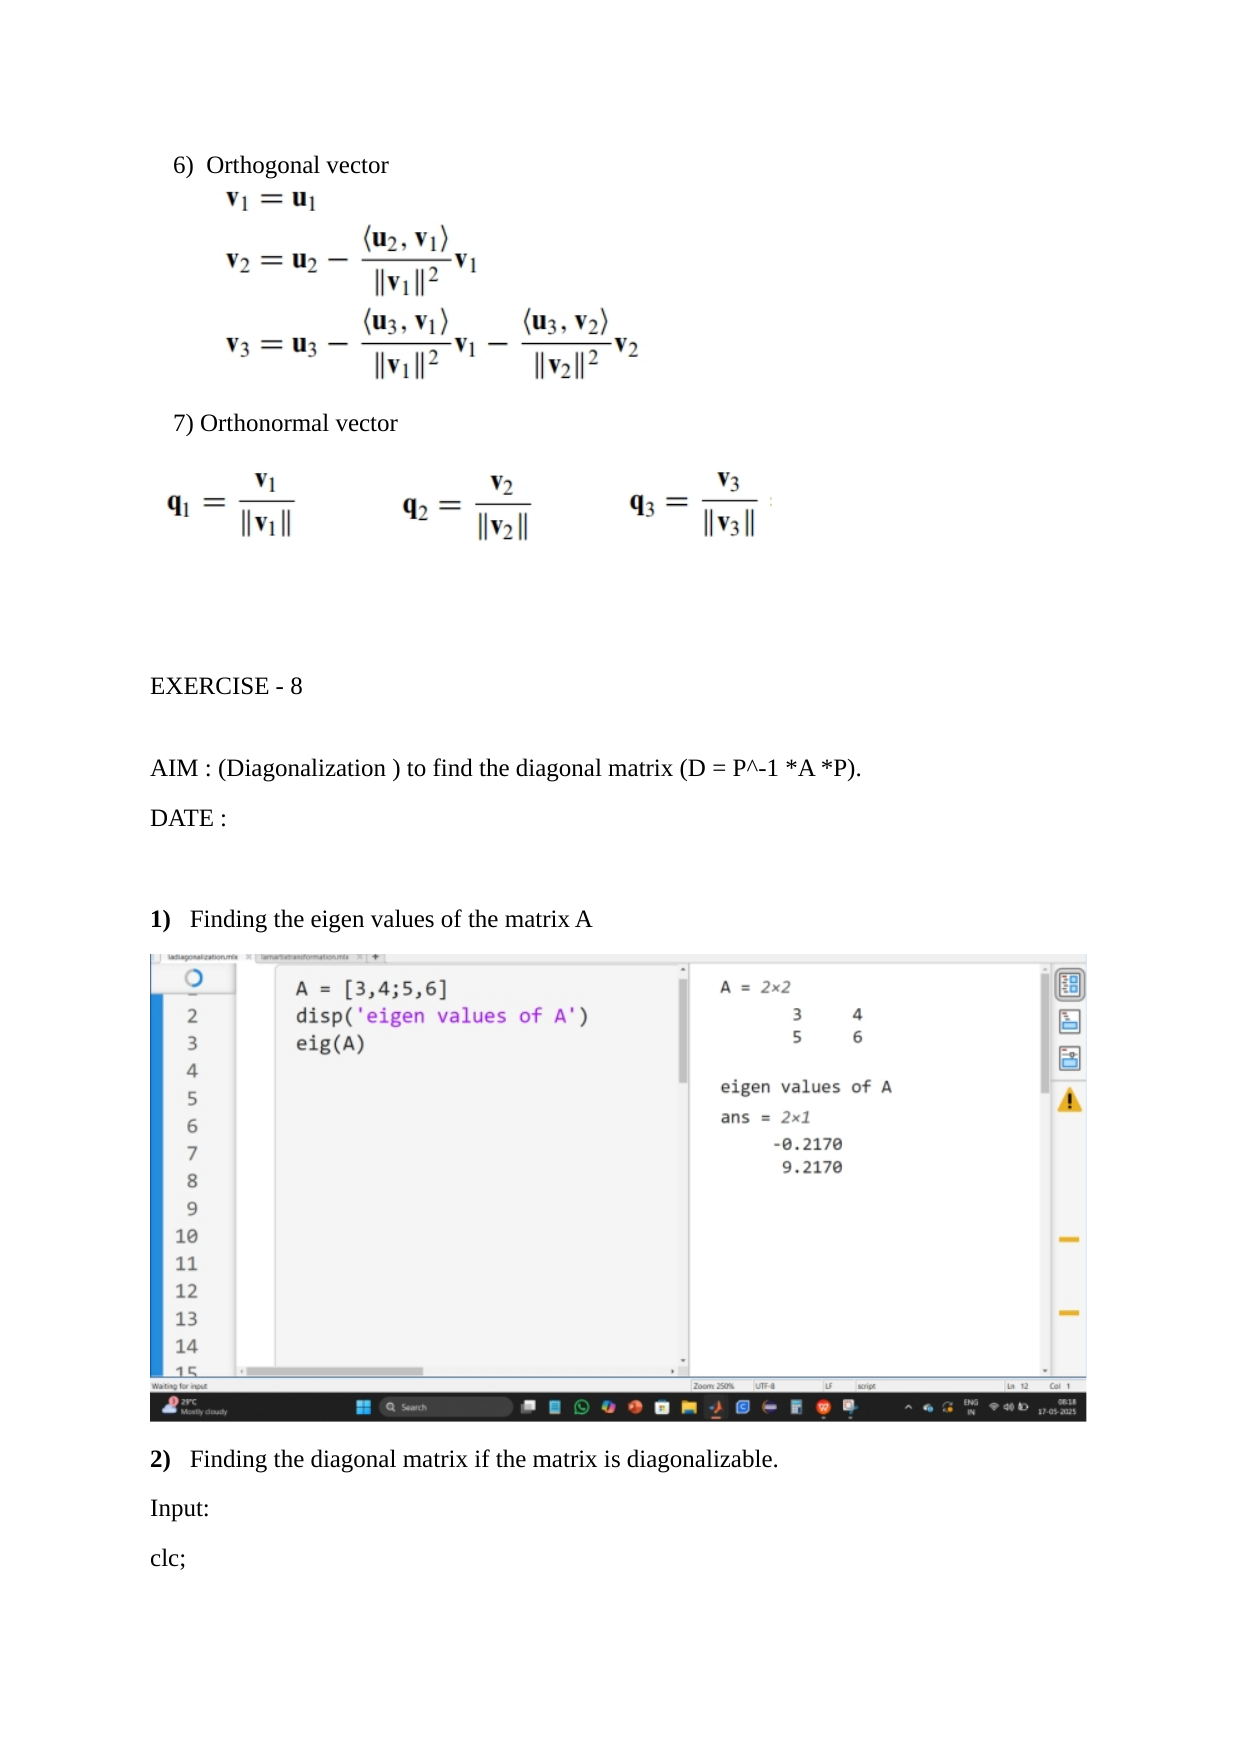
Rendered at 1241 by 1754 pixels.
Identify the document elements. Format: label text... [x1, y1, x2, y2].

picture [388, 459, 539, 547]
text AIM : (Diagonalization ) to find the diagonal matrix (D = P^-1 *A *P). [150, 721, 1090, 782]
picture [150, 954, 1087, 1423]
text DATE : [150, 803, 1090, 832]
list Finding the eigen values of the matrix A [150, 904, 1090, 933]
text clc; [150, 1543, 1090, 1572]
list Orthonormal vector [173, 408, 1090, 437]
picture [216, 183, 723, 382]
list Finding the diagonal matrix if the matrix is diagonalizable. [150, 1444, 1090, 1472]
picture [150, 457, 302, 547]
picture [620, 461, 772, 547]
text Input: [150, 1493, 1090, 1522]
text EXERCISE - 8 [150, 671, 1090, 699]
